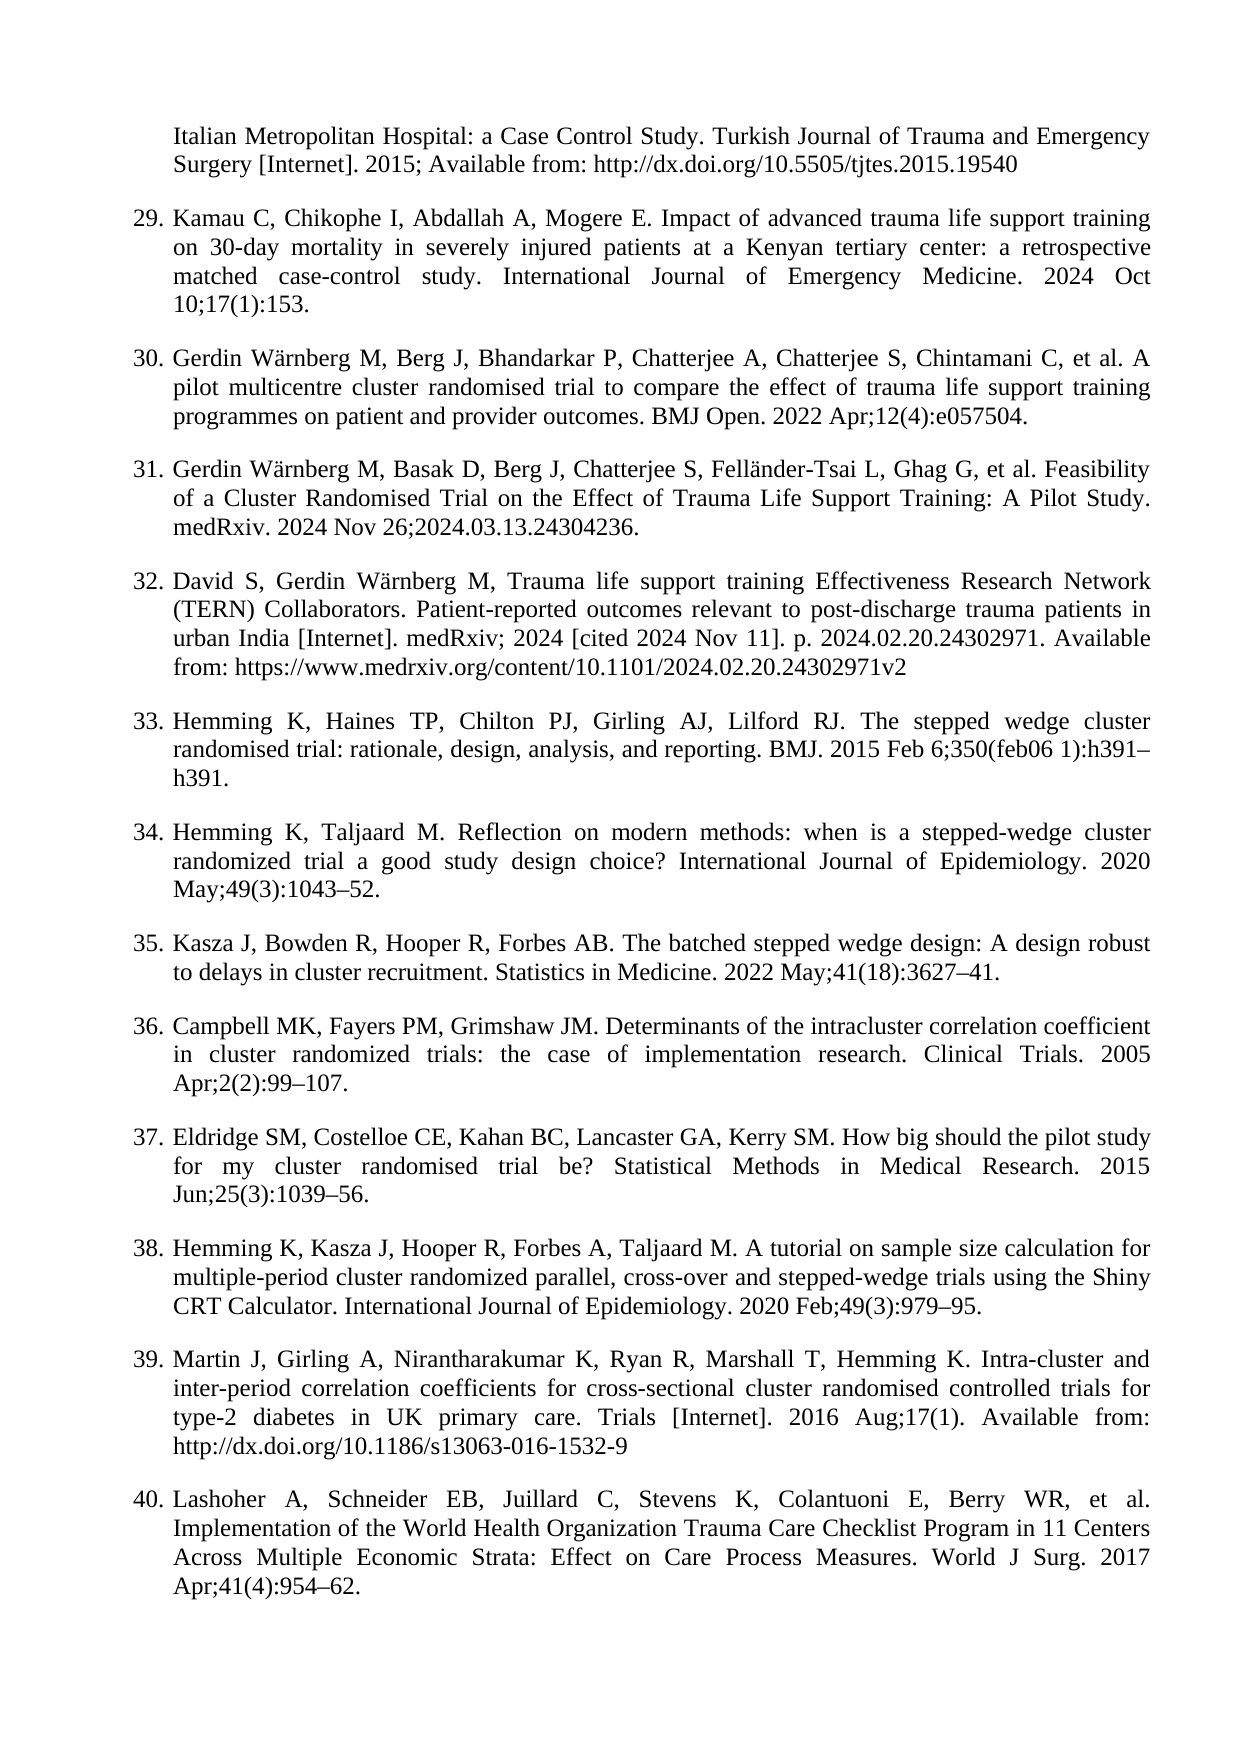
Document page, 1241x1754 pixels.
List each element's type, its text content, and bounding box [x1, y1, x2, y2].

text 39. Martin J, Girling A, Nirantharakumar K, Ryan R, Marshall T, Hemming K. Intra-cluster and inter-period correlation coefficients for cross-sectional cluster randomised controlled trials for type-2 diabetes in UK primary care. Trials [Internet]. 2016 Aug;17(1). Available from: http://dx.doi.org/10.1186/s13063-016-1532-9 [133, 1344, 1152, 1459]
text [133, 121, 1152, 178]
text 37. Eldridge SM, Costelloe CE, Kahan BC, Lancaster GA, Kerry SM. How big should the pilot study for my cluster randomised trial be? Statistical Methods in Medical Research. 2015 Jun;25(3):1039–56. [133, 1122, 1152, 1208]
text 40. Lashoher A, Schneider EB, Juillard C, Stevens K, Colantuoni E, Berry WR, et al. Implementation of the World Health Organization Trauma Care Checklist Program in 11 Centers Across Multiple Economic Strata: Effect on Care Process Measures. World J Surg. 2017 Apr;41(4):954–62. [133, 1484, 1152, 1599]
text 35. Kasza J, Bowden R, Hooper R, Forbes AB. The batched stepped wedge design: A design robust to delays in cluster recruitment. Statistics in Medicine. 2022 May;41(18):3627–41. [133, 928, 1152, 986]
text 34. Hemming K, Taljaard M. Reflection on modern methods: when is a stepped-wedge cluster randomized trial a good study design choice? International Journal of Epidemiology. 2020 May;49(3):1043–52. [133, 817, 1152, 903]
text 33. Hemming K, Haines TP, Chilton PJ, Girling AJ, Lilford RJ. The stepped wedge cluster randomised trial: rationale, design, analysis, and reporting. BMJ. 2015 Feb 6;350(feb06 1):h391–h391. [133, 706, 1152, 792]
text 31. Gerdin Wärnberg M, Basak D, Berg J, Chatterjee S, Felländer-Tsai L, Ghag G, et al. Feasibility of a Cluster Randomised Trial on the Effect of Trauma Life Support Training: A Pilot Study. medRxiv. 2024 Nov 26;2024.03.13.24304236. [133, 454, 1152, 541]
text 38. Hemming K, Kasza J, Hooper R, Forbes A, Taljaard M. A tutorial on sample size calculation for multiple-period cluster randomized parallel, cross-over and stepped-wedge trials using the Shiny CRT Calculator. International Journal of Epidemiology. 2020 Feb;49(3):979–95. [133, 1233, 1152, 1319]
text 30. Gerdin Wärnberg M, Berg J, Bhandarkar P, Chatterjee A, Chatterjee S, Chintamani C, et al. A pilot multicentre cluster randomised trial to compare the effect of trauma life support training programmes on patient and provider outcomes. BMJ Open. 2022 Apr;12(4):e057504. [133, 343, 1152, 429]
text 36. Campbell MK, Fayers PM, Grimshaw JM. Determinants of the intracluster correlation coefficient in cluster randomized trials: the case of implementation research. Clinical Trials. 2005 Apr;2(2):99–107. [133, 1011, 1152, 1097]
text 32. David S, Gerdin Wärnberg M, Trauma life support training Effectiveness Research Network (TERN) Collaborators. Patient-reported outcomes relevant to post-discharge trauma patients in urban India [Internet]. medRxiv; 2024 [cited 2024 Nov 11]. p. 2024.02.20.24302971. Available from: https://www.medrxiv.org/content/10.1101/2024.02.20.24302971v2 [133, 566, 1152, 681]
text 29. Kamau C, Chikophe I, Abdallah A, Mogere E. Impact of advanced trauma life support training on 30-day mortality in severely injured patients at a Kenyan tertiary center: a retrospective matched case-control study. International Journal of Emergency Medicine. 2024 Oct 10;17(1):153. [133, 203, 1152, 318]
